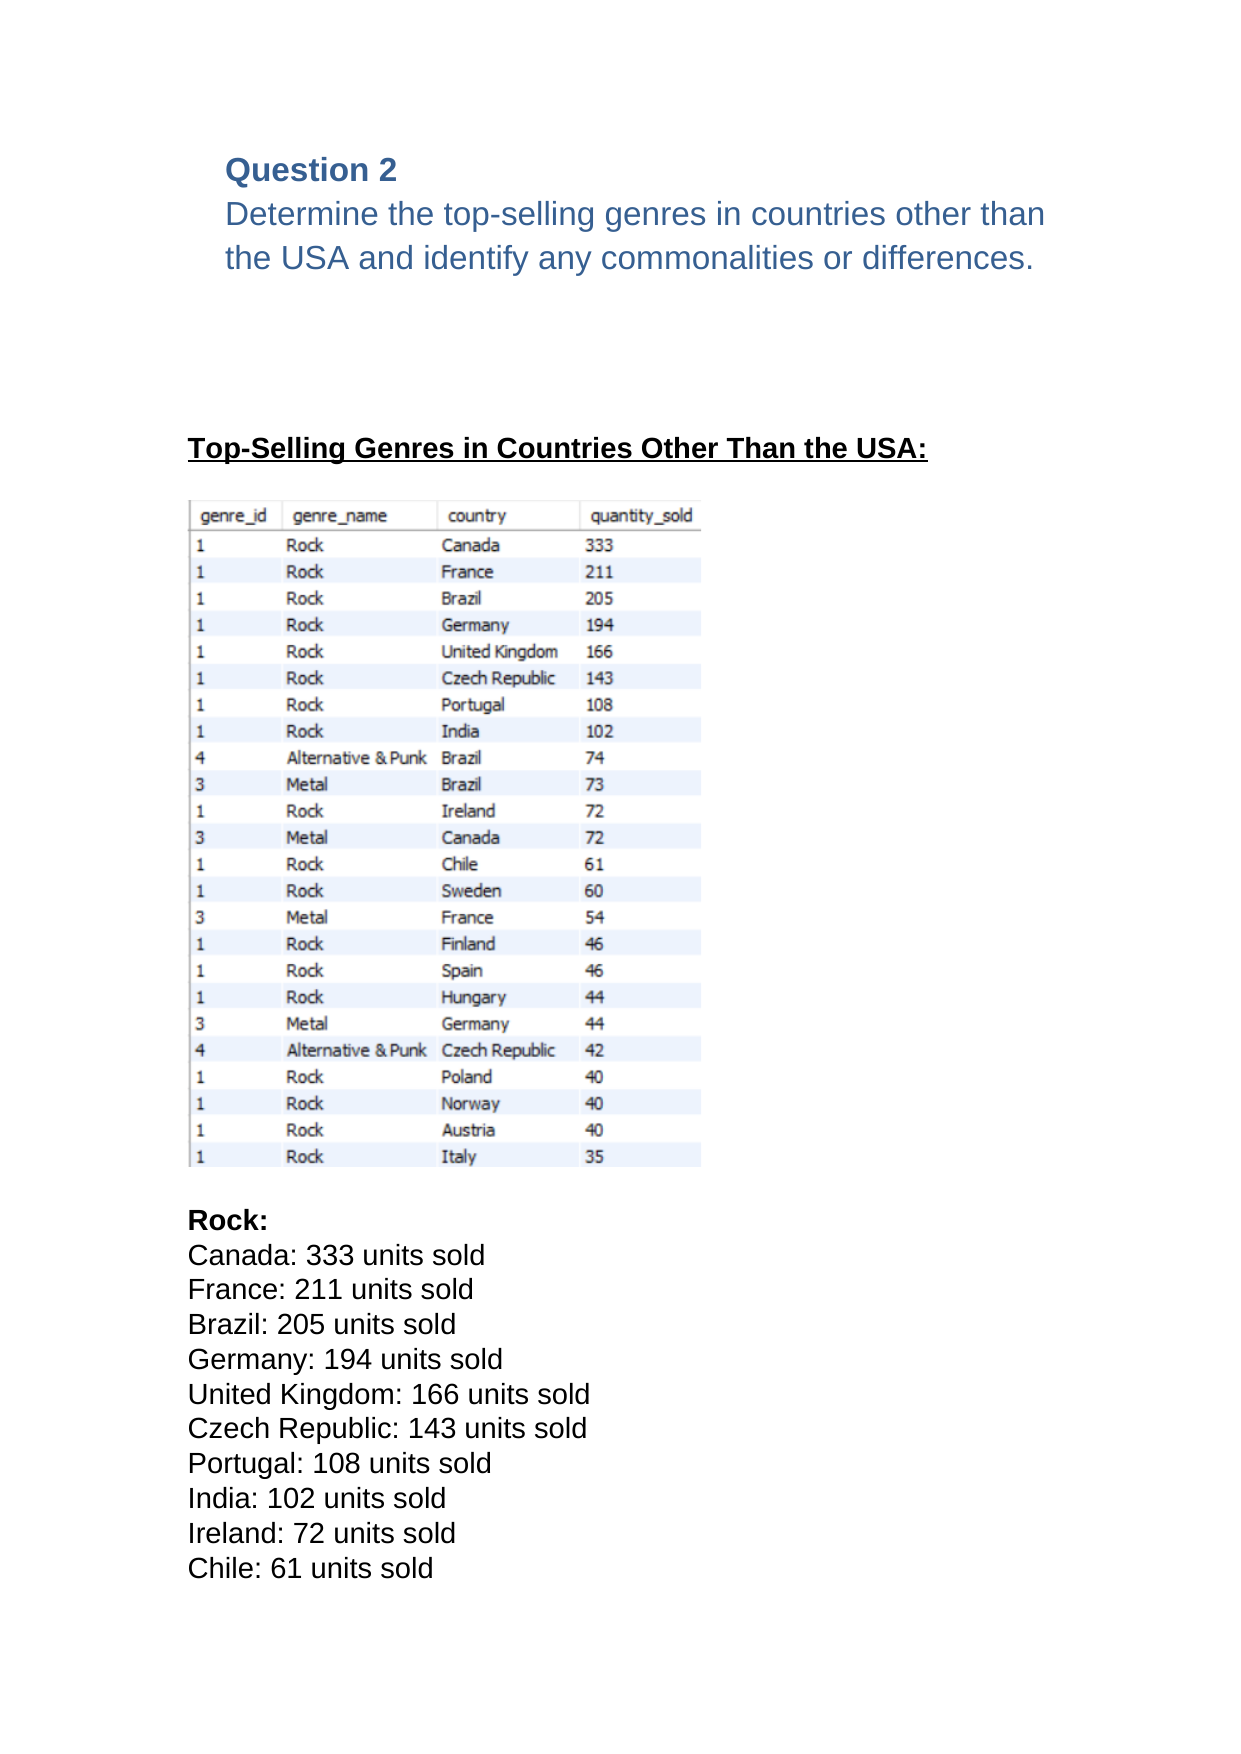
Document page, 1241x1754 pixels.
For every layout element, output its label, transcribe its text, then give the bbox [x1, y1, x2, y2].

text Portugal: 108 units sold [187, 1446, 1090, 1480]
text India: 102 units sold [187, 1481, 1090, 1515]
text Rock: [150, 1203, 1090, 1236]
text Brazil: 205 units sold [187, 1307, 1090, 1341]
list Question 2 [225, 150, 1090, 188]
text Ireland: 72 units sold [187, 1516, 1090, 1549]
text Canada: 333 units sold [187, 1238, 1090, 1271]
text Determine the top-selling genres in countries other than the USA and identify any commonalities or differences. [225, 194, 1090, 277]
text Top-Selling Genres in Countries Other Than the USA: [187, 431, 1090, 464]
text Chile: 61 units sold [187, 1551, 1090, 1584]
text Czech Republic: 143 units sold [187, 1412, 1090, 1445]
text France: 211 units sold [187, 1272, 1090, 1306]
picture [187, 500, 702, 1167]
text Germany: 194 units sold [187, 1342, 1090, 1376]
text United Kingdom: 166 units sold [187, 1377, 1090, 1410]
